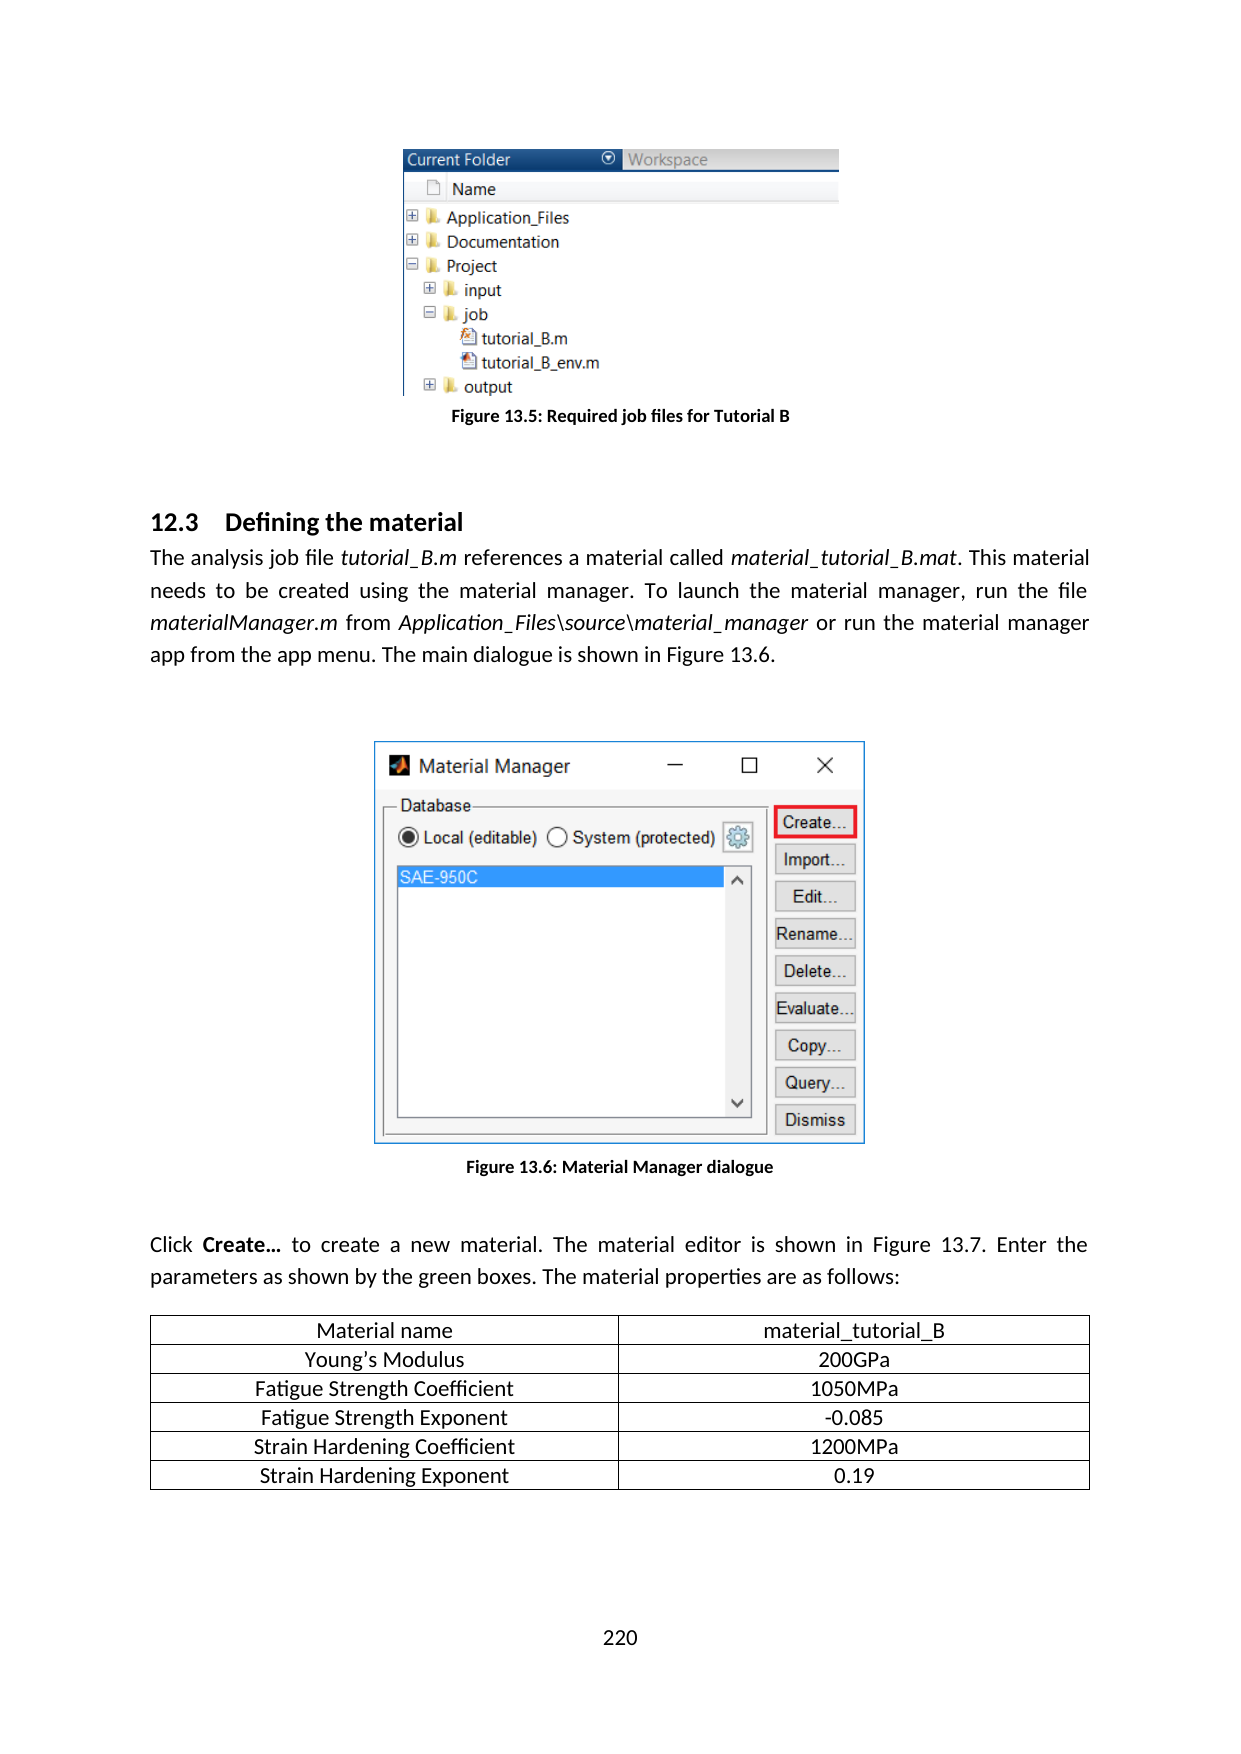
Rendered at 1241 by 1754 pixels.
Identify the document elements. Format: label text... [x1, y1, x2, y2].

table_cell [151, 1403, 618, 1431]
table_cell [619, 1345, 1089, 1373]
text The analysis job file tutorial_B.m references a material called material_tutorial_B.mat. This material needs to be created using the material manager. To launch the material manager, run the file materialManager.m from Application_Files\source\material_manager or run the material manager app from the app menu. The main dialogue is shown in Figure 13.6. [150, 543, 1090, 668]
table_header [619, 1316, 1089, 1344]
picture [374, 741, 865, 1144]
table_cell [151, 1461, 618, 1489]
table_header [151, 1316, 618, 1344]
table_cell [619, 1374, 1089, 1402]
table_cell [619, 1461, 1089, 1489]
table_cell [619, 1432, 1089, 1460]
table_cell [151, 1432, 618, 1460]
picture [403, 149, 839, 396]
subtitle 12.3 Defining the material [150, 506, 1090, 539]
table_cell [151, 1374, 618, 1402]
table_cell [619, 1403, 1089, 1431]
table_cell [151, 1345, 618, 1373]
